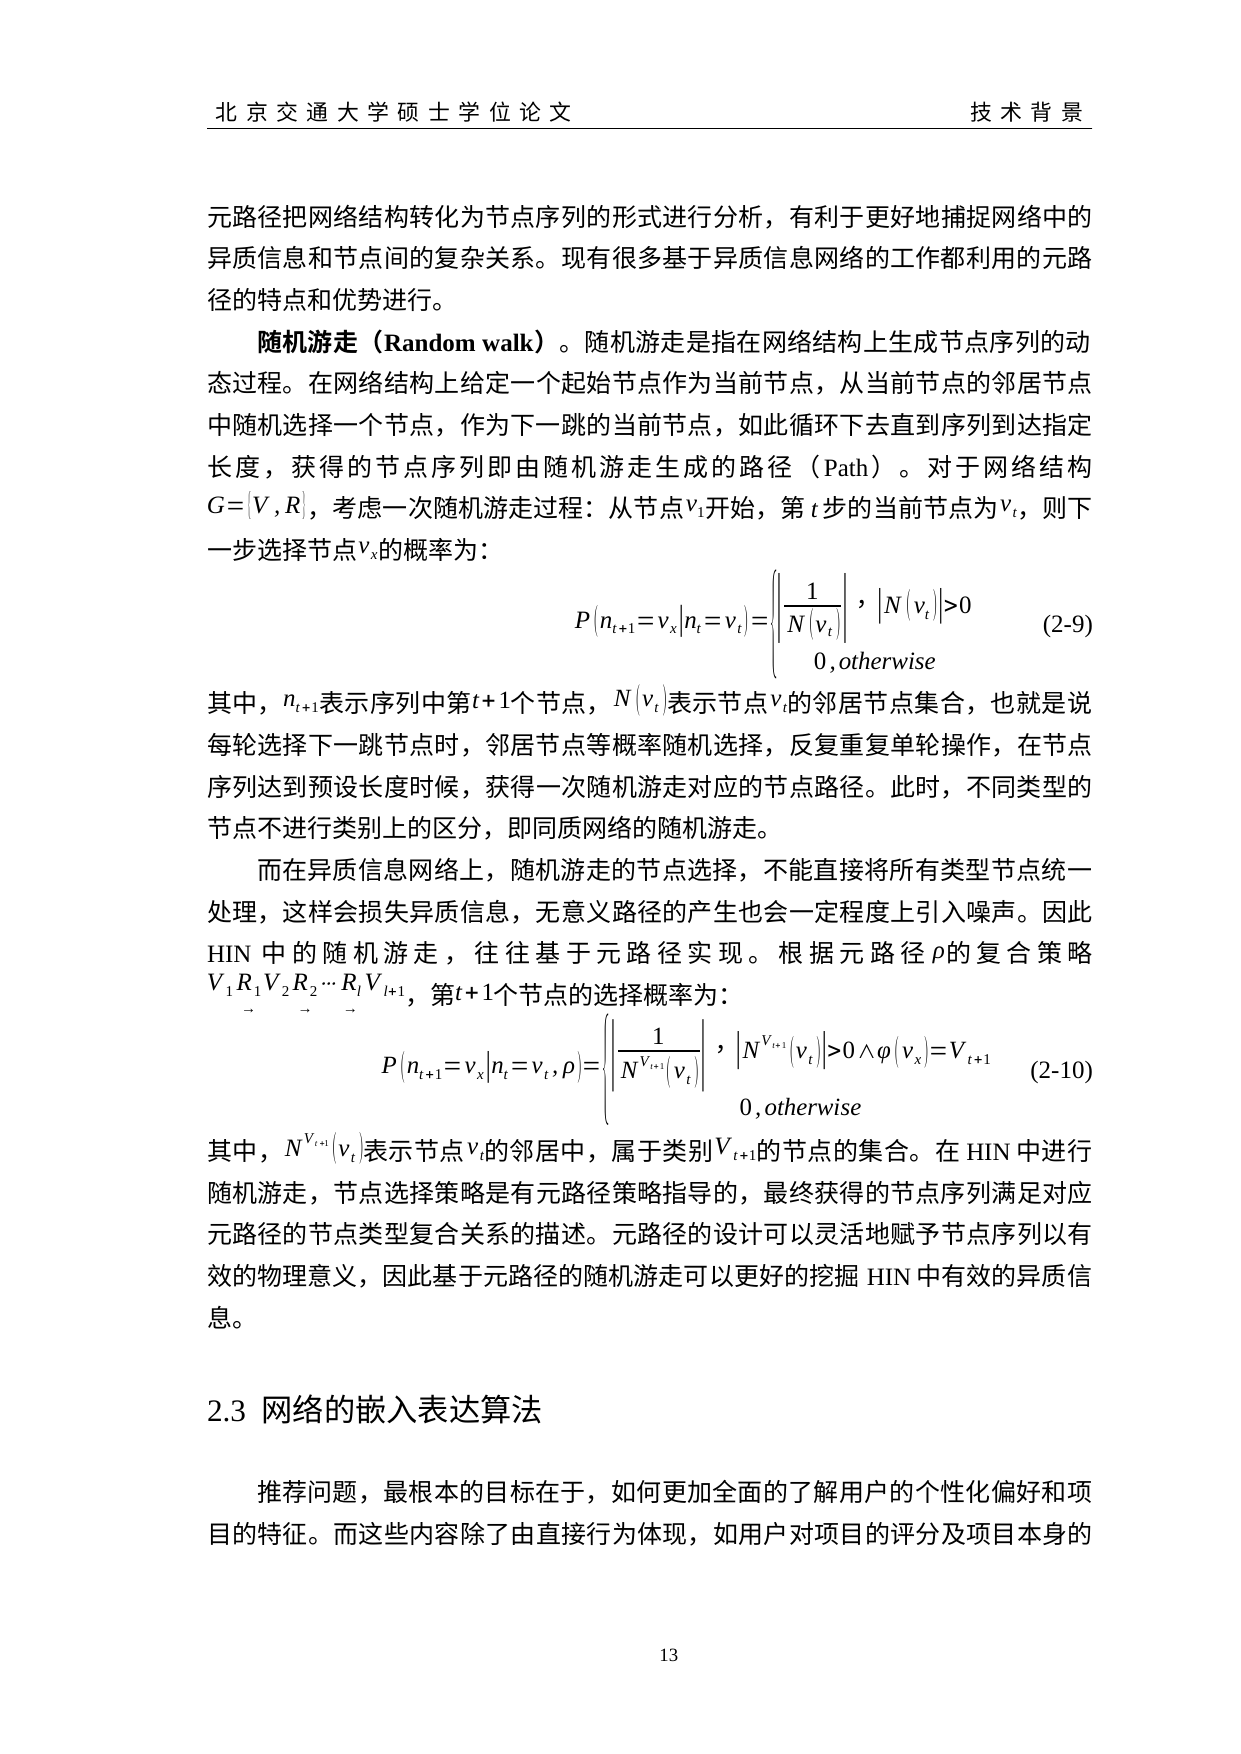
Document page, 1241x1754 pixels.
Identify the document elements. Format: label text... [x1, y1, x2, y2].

text 而在异质信息网络上，随机游走的节点选择，不能直接将所有类型节点统一处理，这样会损失异质信息，无意义路径的产生也会一定程度上引入噪声。因此HIN中的随机游走，往往基于元路径实现。根据元路径的复合策略，第个节点的选择概率为： [207, 846, 1092, 1013]
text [207, 1468, 1092, 1551]
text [207, 193, 1092, 318]
text (2-10) [207, 1013, 1092, 1127]
text 随机游走（Random walk）。随机游走是指在网络结构上生成节点序列的动态过程。在网络结构上给定一个起始节点作为当前节点，从当前节点的邻居节点中随机选择一个节点，作为下一跳的当前节点，如此循环下去直到序列到达指定长度，获得的节点序列即由随机游走生成的路径（Path）。对于网络结构，考虑一次随机游走过程：从节点开始，第t步的当前节点为，则下一步选择节点的概率为： [207, 318, 1092, 568]
text 其中，表示节点的邻居中，属于类别的节点的集合。在HIN中进行随机游走，节点选择策略是有元路径策略指导的，最终获得的节点序列满足对应元路径的节点类型复合关系的描述。元路径的设计可以灵活地赋予节点序列以有效的物理意义，因此基于元路径的随机游走可以更好的挖掘HIN中有效的异质信息。 [207, 1127, 1092, 1335]
text (2-9) [207, 568, 1092, 679]
text 其中，表示序列中第个节点，表示节点的邻居节点集合，也就是说每轮选择下一跳节点时，邻居节点等概率随机选择，反复重复单轮操作，在节点序列达到预设长度时候，获得一次随机游走对应的节点路径。此时，不同类型的节点不进行类别上的区分，即同质网络的随机游走。 [207, 679, 1092, 846]
text 2.3 网络的嵌入表达算法 [207, 1385, 1092, 1431]
